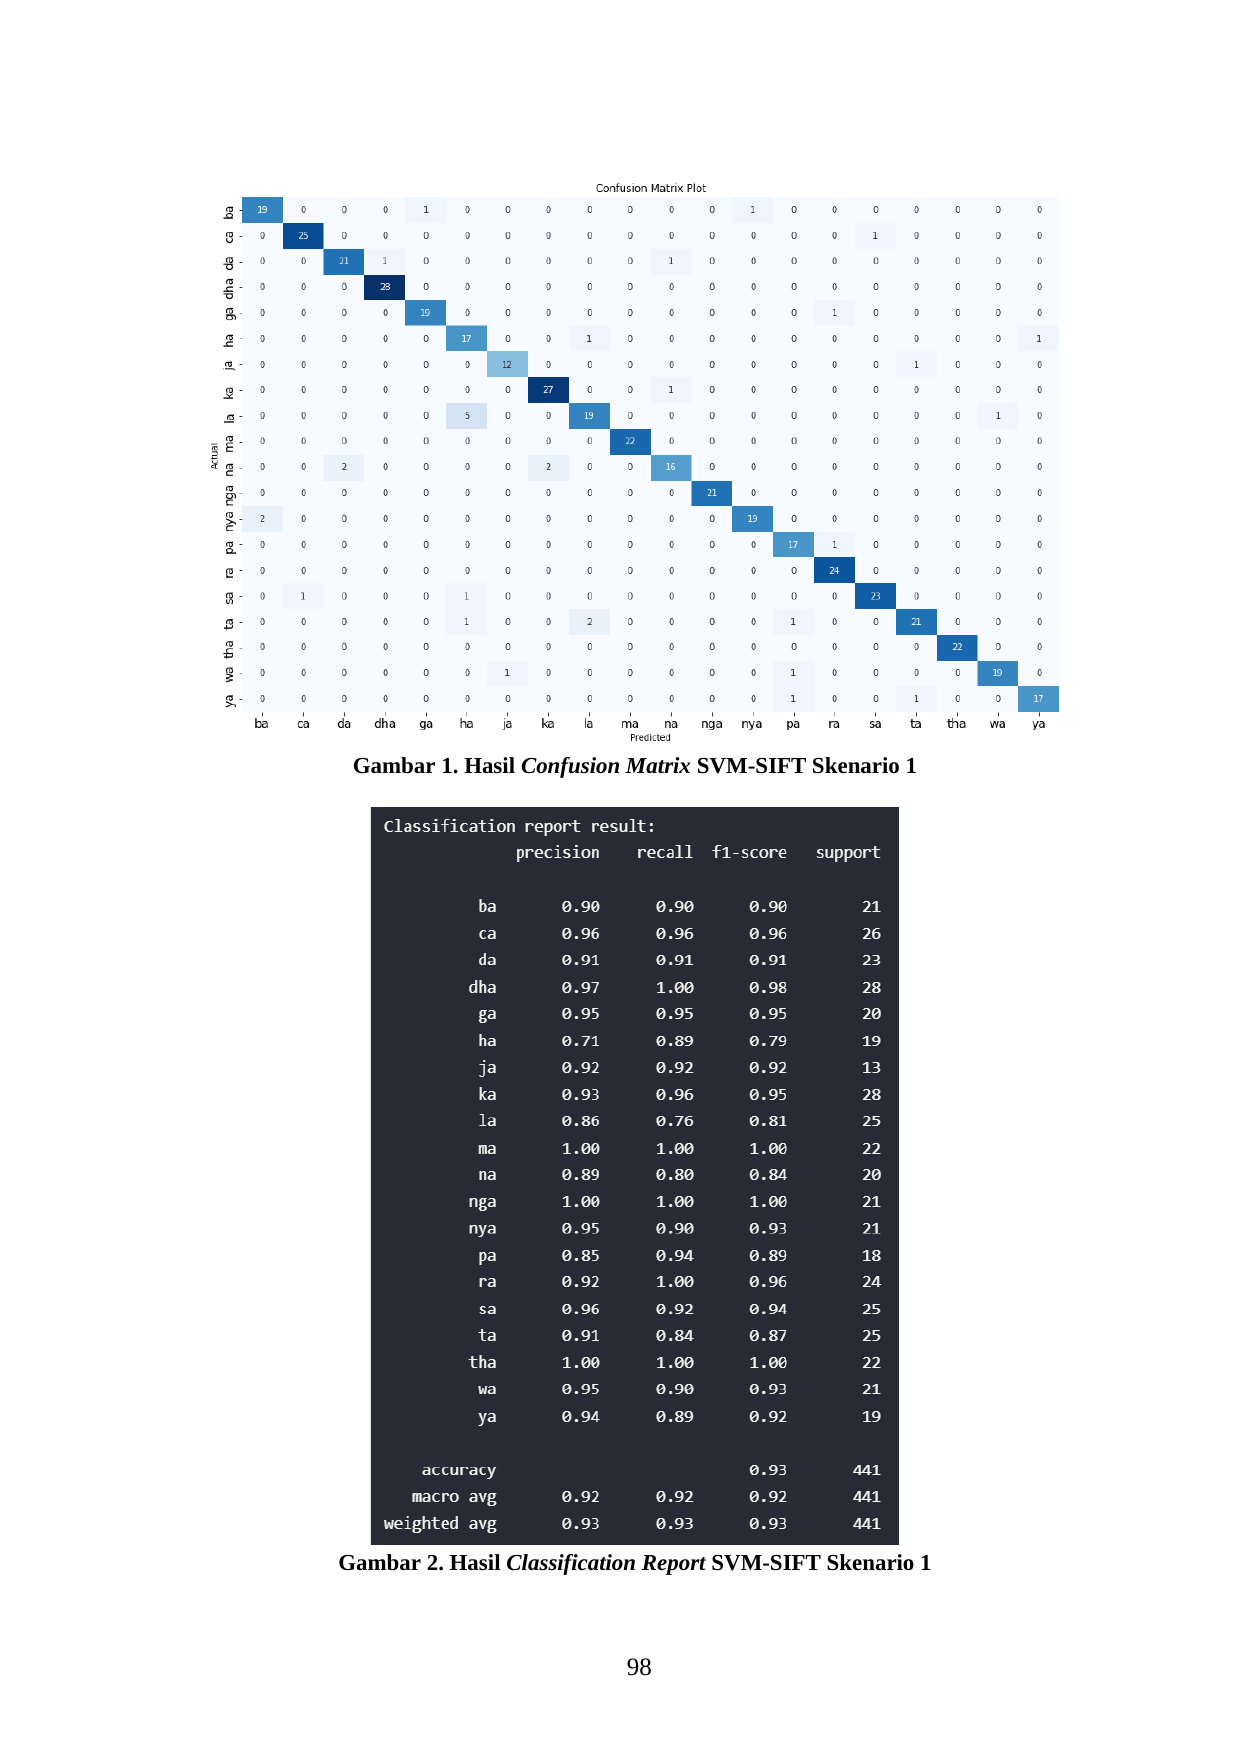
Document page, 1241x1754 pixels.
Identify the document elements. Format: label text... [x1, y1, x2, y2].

picture [370, 807, 899, 1545]
picture [205, 177, 1064, 748]
text Gambar 1. Hasil Confusion Matrix SVM-SIFT Skenario 1 [177, 752, 1092, 778]
text Gambar 2. Hasil Classification Report SVM-SIFT Skenario 1 [177, 1548, 1092, 1575]
